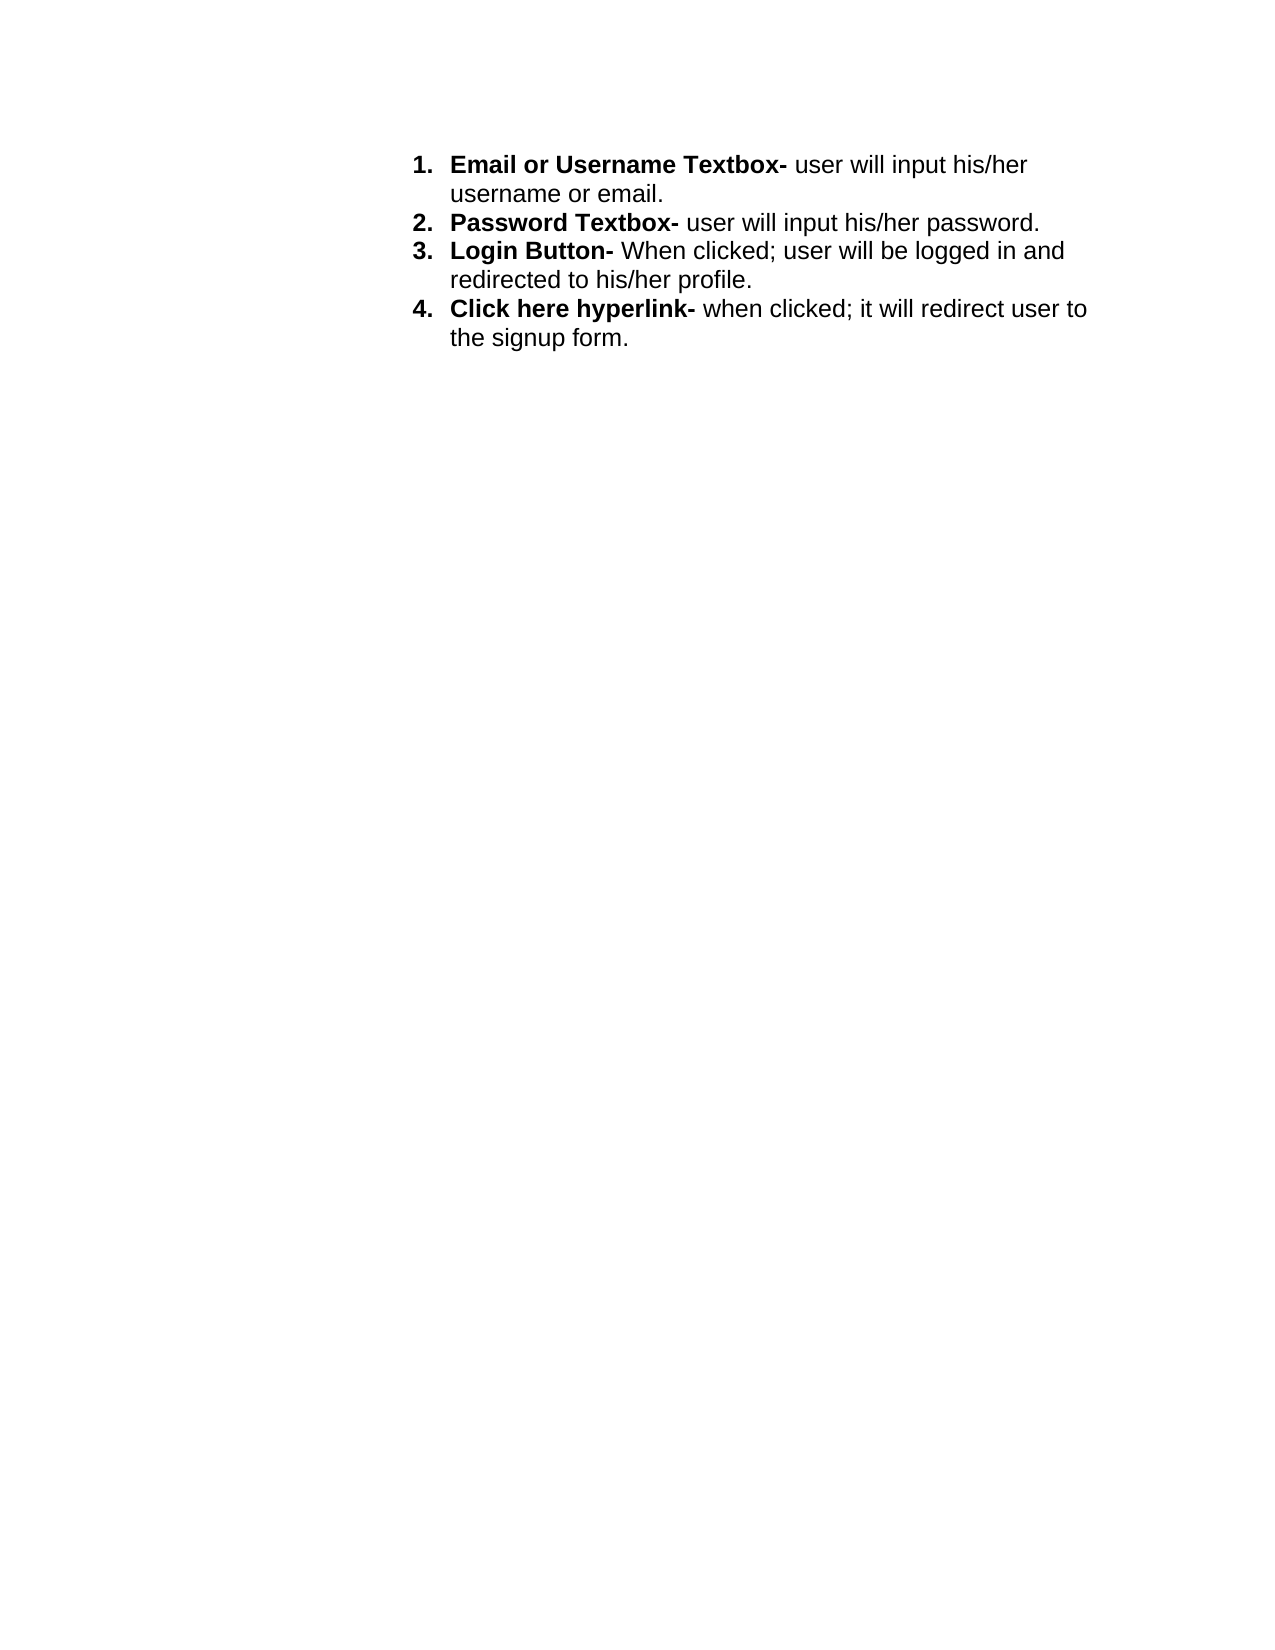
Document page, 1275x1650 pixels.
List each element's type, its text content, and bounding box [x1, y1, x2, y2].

list Email or Username Textbox- user will input his/her username or email. [412, 150, 1125, 207]
list Login Button- When clicked; user will be logged in and redirected to his/her profile. [412, 236, 1125, 294]
list Click here hyperlink- when clicked; it will redirect user to the signup form. [412, 294, 1125, 351]
list Password Textbox- user will input his/her password. [412, 207, 1125, 236]
